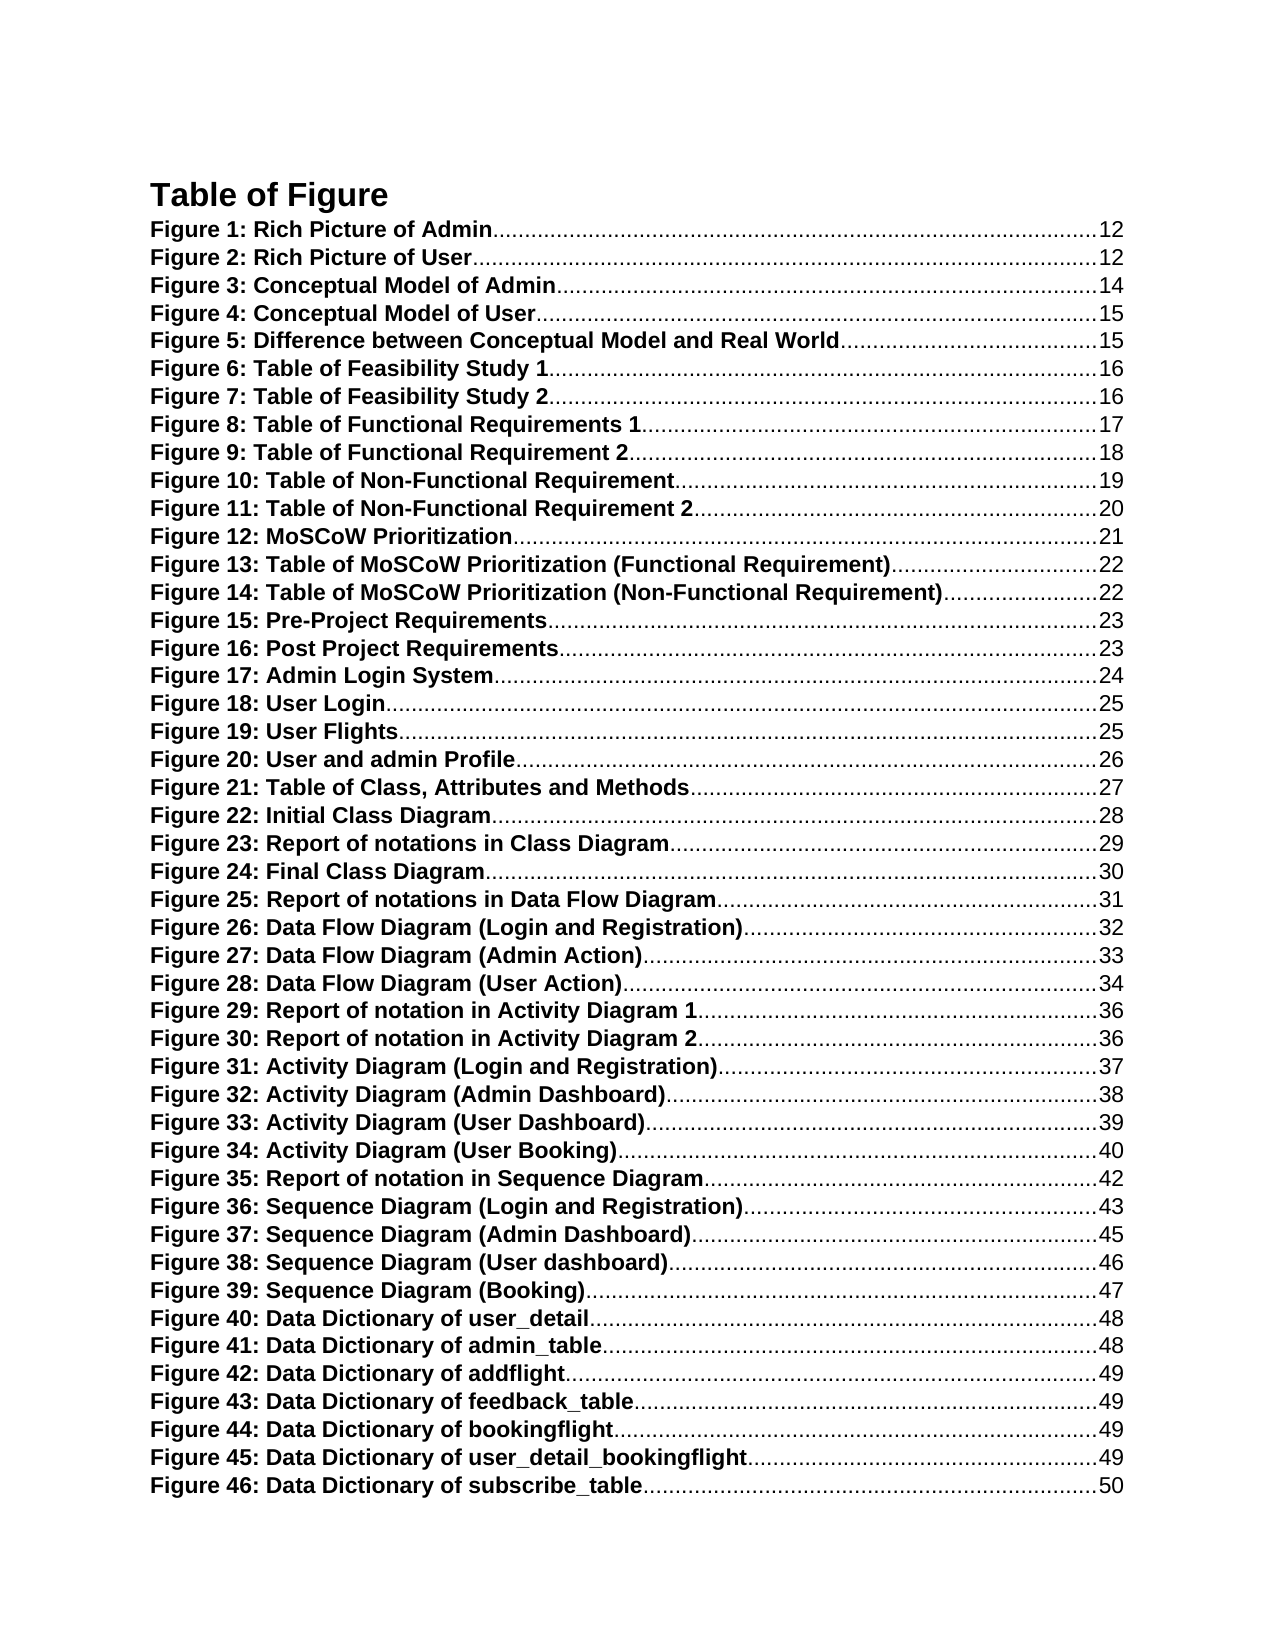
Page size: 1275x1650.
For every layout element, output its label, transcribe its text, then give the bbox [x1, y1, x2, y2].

text Figure 17: Admin Login System 24 [150, 662, 1125, 689]
text Figure 42: Data Dictionary of addflight 49 [150, 1360, 1125, 1387]
text Figure 7: Table of Feasibility Study 2 16 [150, 383, 1125, 409]
text Figure 44: Data Dictionary of bookingflight 49 [150, 1416, 1125, 1442]
text Figure 5: Difference between Conceptual Model and Real World 15 [150, 327, 1125, 354]
text Figure 27: Data Flow Diagram (Admin Action) 33 [150, 942, 1125, 968]
text Figure 12: MoSCoW Prioritization 21 [150, 523, 1125, 549]
text Figure 38: Sequence Diagram (User dashboard) 46 [150, 1249, 1125, 1275]
text Figure 32: Activity Diagram (Admin Dashboard) 38 [150, 1081, 1125, 1107]
text Figure 13: Table of MoSCoW Prioritization (Functional Requirement) 22 [150, 551, 1125, 577]
text Figure 34: Activity Diagram (User Booking) 40 [150, 1137, 1125, 1163]
text Figure 23: Report of notations in Class Diagram 29 [150, 830, 1125, 856]
text Figure 21: Table of Class, Attributes and Methods 27 [150, 774, 1125, 800]
text Figure 46: Data Dictionary of subscribe_table 50 [150, 1472, 1125, 1498]
text Figure 15: Pre-Project Requirements 23 [150, 607, 1125, 633]
text Figure 45: Data Dictionary of user_detail_bookingflight 49 [150, 1444, 1125, 1470]
text Figure 26: Data Flow Diagram (Login and Registration) 32 [150, 914, 1125, 940]
text Figure 6: Table of Feasibility Study 1 16 [150, 355, 1125, 382]
text Figure 10: Table of Non-Functional Requirement 19 [150, 467, 1125, 493]
text Figure 40: Data Dictionary of user_detail 48 [150, 1304, 1125, 1331]
text Figure 19: User Flights 25 [150, 718, 1125, 744]
text Figure 41: Data Dictionary of admin_table 48 [150, 1332, 1125, 1359]
text Figure 3: Conceptual Model of Admin 14 [150, 272, 1125, 298]
text Figure 35: Report of notation in Sequence Diagram 42 [150, 1165, 1125, 1191]
text Figure 18: User Login 25 [150, 690, 1125, 717]
text Figure 43: Data Dictionary of feedback_table 49 [150, 1388, 1125, 1414]
text Figure 25: Report of notations in Data Flow Diagram 31 [150, 886, 1125, 912]
text Figure 31: Activity Diagram (Login and Registration) 37 [150, 1053, 1125, 1079]
text Figure 30: Report of notation in Activity Diagram 2 36 [150, 1025, 1125, 1052]
text Figure 14: Table of MoSCoW Prioritization (Non-Functional Requirement) 22 [150, 579, 1125, 605]
text Figure 20: User and admin Profile 26 [150, 746, 1125, 772]
text Figure 1: Rich Picture of Admin 12 [150, 216, 1125, 242]
subtitle Table of Figure [150, 175, 1125, 213]
text Figure 24: Final Class Diagram 30 [150, 858, 1125, 884]
text Figure 33: Activity Diagram (User Dashboard) 39 [150, 1109, 1125, 1135]
text Figure 39: Sequence Diagram (Booking) 47 [150, 1277, 1125, 1303]
text Figure 2: Rich Picture of User 12 [150, 244, 1125, 270]
text Figure 36: Sequence Diagram (Login and Registration) 43 [150, 1193, 1125, 1219]
text Figure 28: Data Flow Diagram (User Action) 34 [150, 969, 1125, 996]
text Figure 29: Report of notation in Activity Diagram 1 36 [150, 997, 1125, 1024]
text Figure 9: Table of Functional Requirement 2 18 [150, 439, 1125, 465]
text Figure 8: Table of Functional Requirements 1 17 [150, 411, 1125, 437]
text Figure 16: Post Project Requirements 23 [150, 634, 1125, 661]
text Figure 37: Sequence Diagram (Admin Dashboard) 45 [150, 1221, 1125, 1247]
text Figure 4: Conceptual Model of User 15 [150, 299, 1125, 326]
text Figure 11: Table of Non-Functional Requirement 2 20 [150, 495, 1125, 521]
text Figure 22: Initial Class Diagram 28 [150, 802, 1125, 828]
